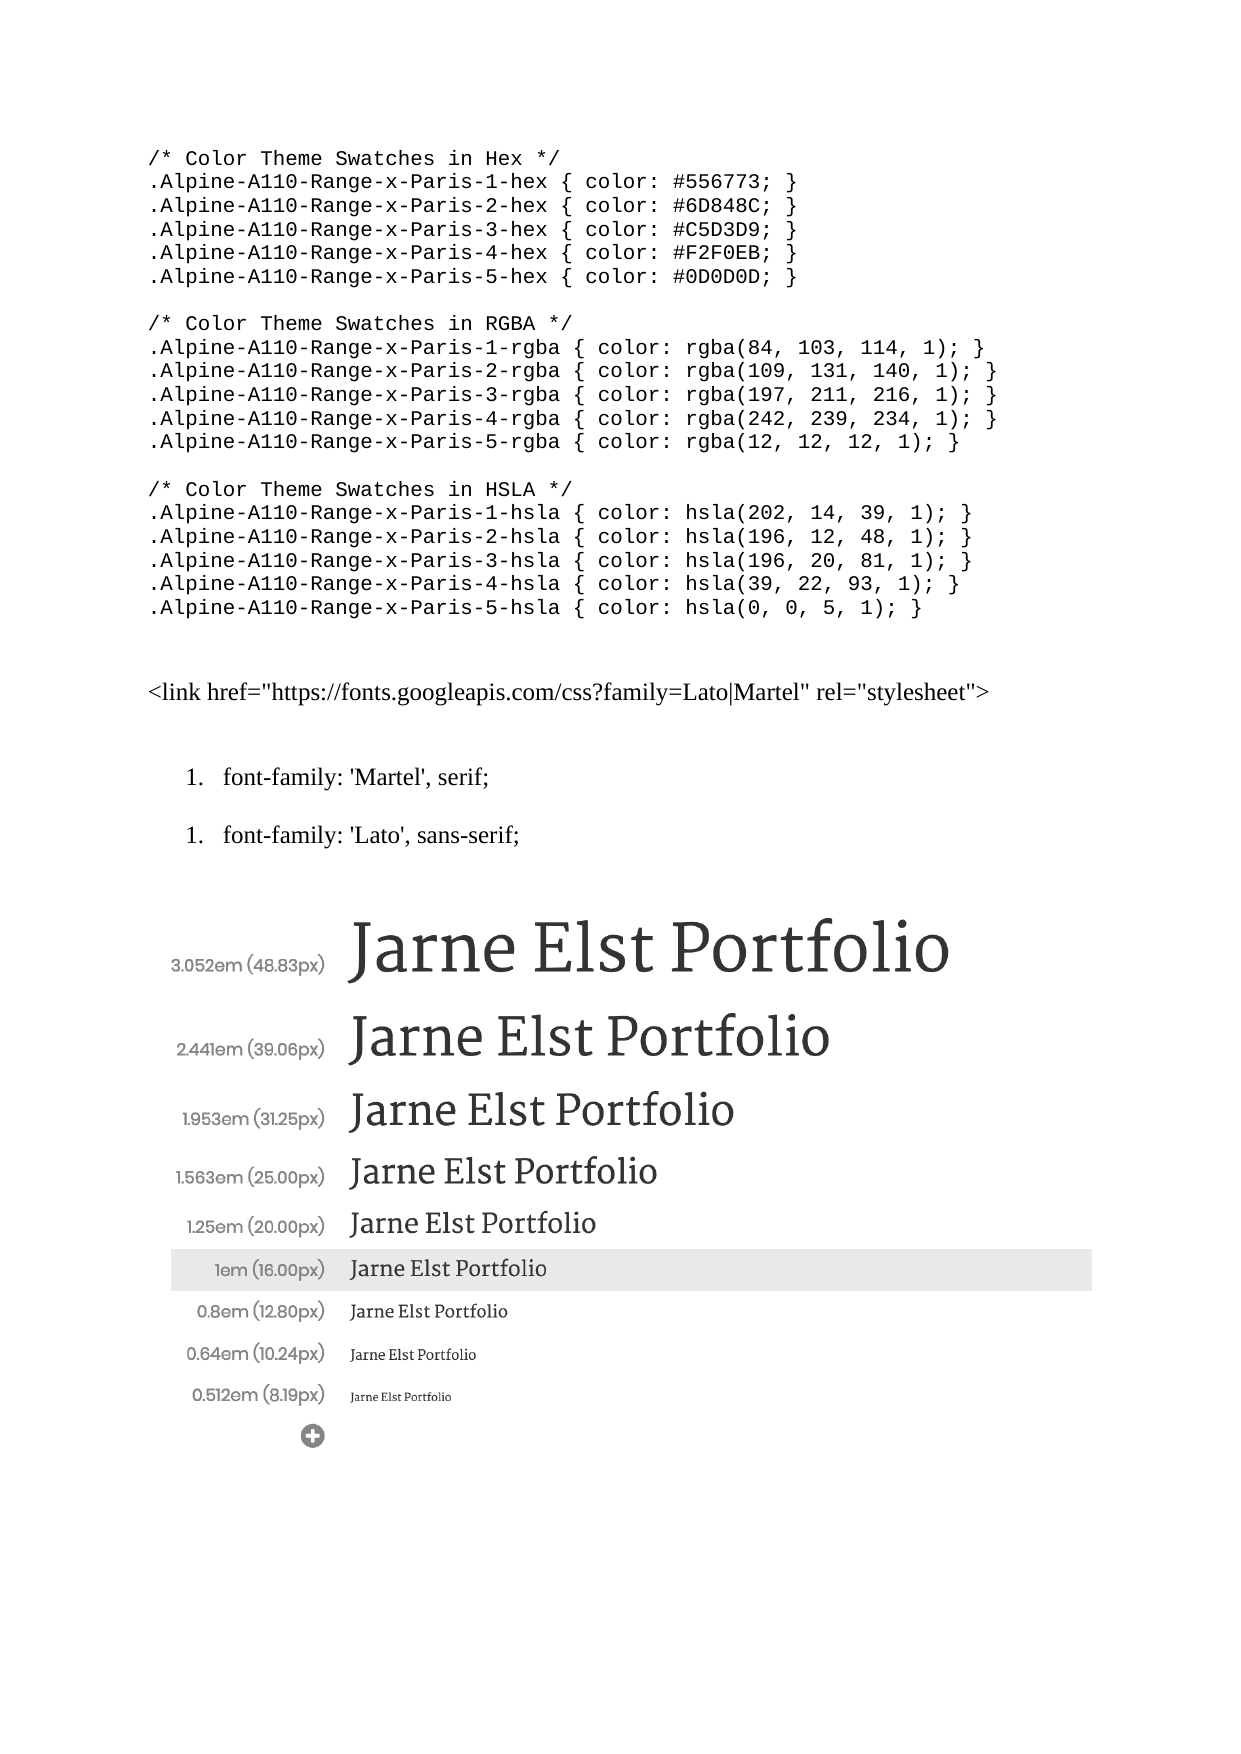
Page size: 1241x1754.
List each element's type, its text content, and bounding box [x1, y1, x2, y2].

text /* Color Theme Swatches in RGBA */ [148, 313, 1093, 337]
text .Alpine-A110-Range-x-Paris-3-hex { color: #C5D3D9; } [148, 218, 1093, 242]
text .Alpine-A110-Range-x-Paris-2-hsla { color: hsla(196, 12, 48, 1); } [148, 526, 1093, 549]
text .Alpine-A110-Range-x-Paris-2-hex { color: #6D848C; } [148, 195, 1093, 218]
text .Alpine-A110-Range-x-Paris-3-rgba { color: rgba(197, 211, 216, 1); } [148, 384, 1093, 408]
text .Alpine-A110-Range-x-Paris-5-hex { color: #0D0D0D; } [148, 266, 1093, 289]
text .Alpine-A110-Range-x-Paris-5-rgba { color: rgba(12, 12, 12, 1); } [148, 431, 1093, 455]
text .Alpine-A110-Range-x-Paris-4-rgba { color: rgba(242, 239, 234, 1); } [148, 408, 1093, 431]
text .Alpine-A110-Range-x-Paris-2-rgba { color: rgba(109, 131, 140, 1); } [148, 360, 1093, 384]
text <link href="https://fonts.googleapis.com/css?family=Lato|Martel" rel="stylesheet"> [148, 677, 1093, 705]
picture [147, 906, 1092, 1475]
text /* Color Theme Swatches in Hex */ [148, 148, 1093, 171]
text .Alpine-A110-Range-x-Paris-5-hsla { color: hsla(0, 0, 5, 1); } [148, 597, 1093, 621]
list font-family: 'Martel', serif; [185, 762, 1093, 791]
list font-family: 'Lato', sans-serif; [185, 820, 1093, 849]
text .Alpine-A110-Range-x-Paris-3-hsla { color: hsla(196, 20, 81, 1); } [148, 549, 1093, 573]
text .Alpine-A110-Range-x-Paris-1-hsla { color: hsla(202, 14, 39, 1); } [148, 502, 1093, 526]
text .Alpine-A110-Range-x-Paris-1-hex { color: #556773; } [148, 171, 1093, 195]
text .Alpine-A110-Range-x-Paris-1-rgba { color: rgba(84, 103, 114, 1); } [148, 337, 1093, 360]
text .Alpine-A110-Range-x-Paris-4-hex { color: #F2F0EB; } [148, 242, 1093, 266]
text .Alpine-A110-Range-x-Paris-4-hsla { color: hsla(39, 22, 93, 1); } [148, 573, 1093, 597]
text /* Color Theme Swatches in HSLA */ [148, 479, 1093, 502]
